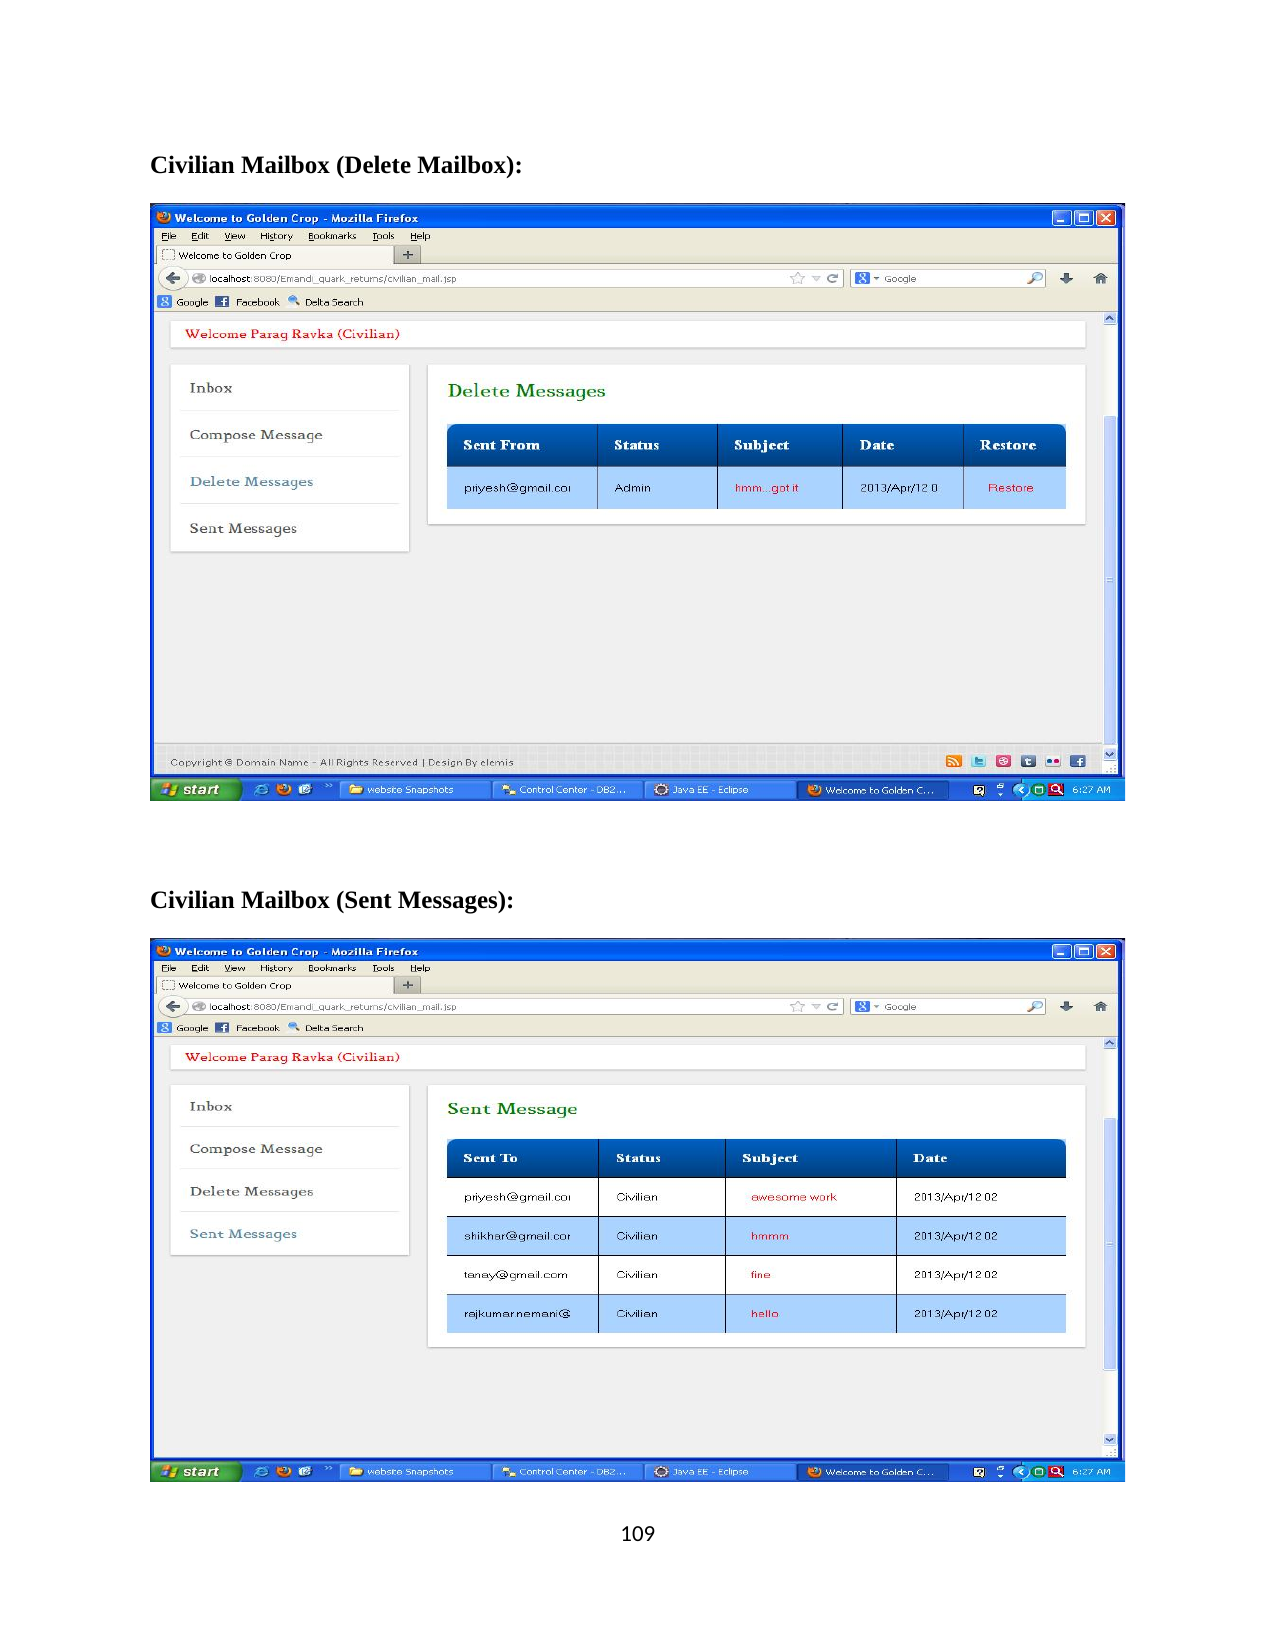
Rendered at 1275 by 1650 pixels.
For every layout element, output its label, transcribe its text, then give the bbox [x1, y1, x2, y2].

text Civilian Mailbox (Delete Mailbox): [150, 150, 1125, 179]
text Civilian Mailbox (Sent Messages): [150, 885, 1125, 914]
picture [150, 938, 1125, 1482]
picture [150, 203, 1125, 801]
